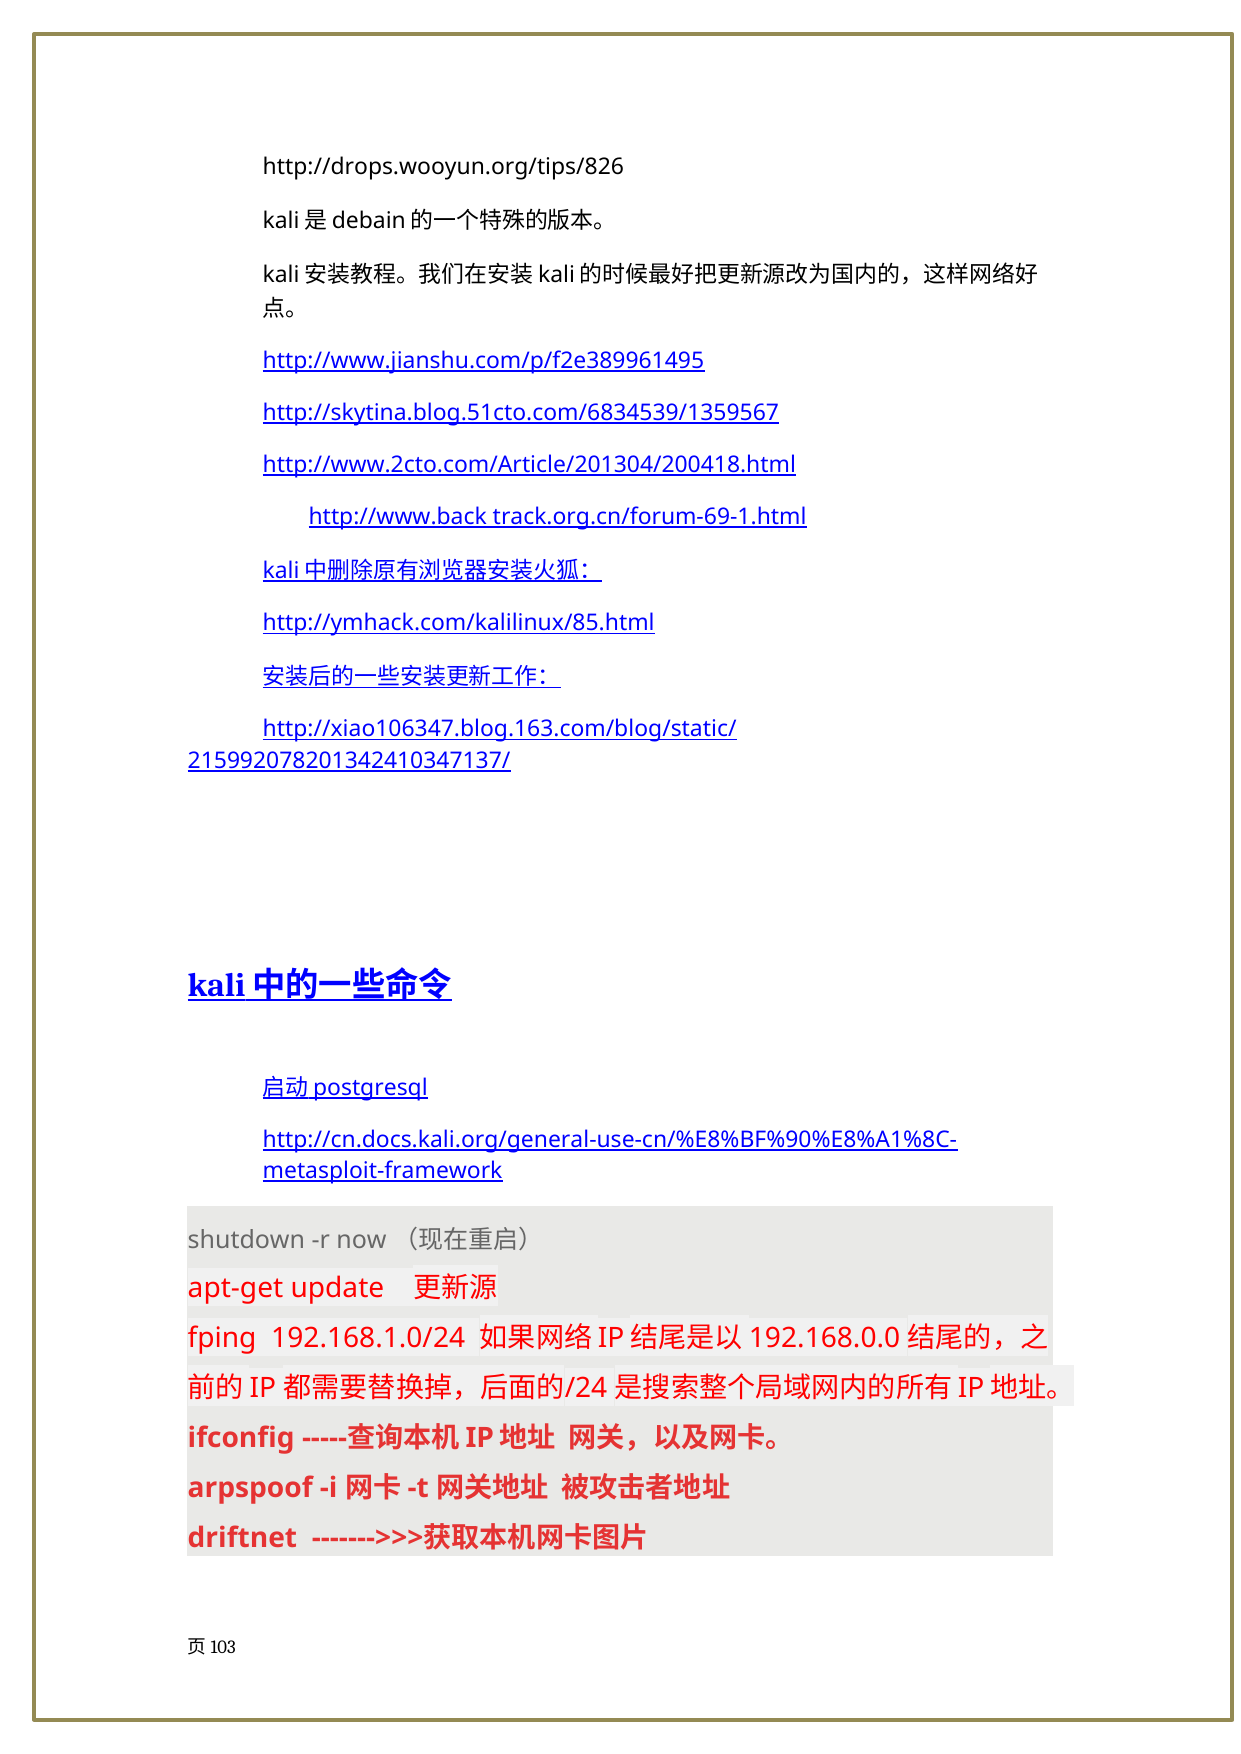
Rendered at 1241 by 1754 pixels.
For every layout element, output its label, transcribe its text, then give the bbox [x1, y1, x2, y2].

text http://ymhack.com/kalilinux/85.html [187, 606, 1053, 637]
list kali安装教程。我们在安装kali的时候最好把更新源改为国内的，这样网络好点。 [262, 256, 1053, 323]
list http://www.jianshu.com/p/f2e389961495 [262, 344, 1053, 375]
list http://drops.wooyun.org/tips/826 [262, 150, 1053, 181]
subtitle kali中的一些命令 [187, 958, 1053, 1006]
text kali中删除原有浏览器安装火狐： [187, 552, 1053, 585]
list http://cn.docs.kali.org/general-use-cn/%E8%BF%90%E8%A1%8C-metasploit-framework [262, 1123, 1053, 1185]
list 启动postgresql [262, 1068, 1053, 1102]
text apt-get update 更新源 [187, 1256, 1053, 1306]
text ifconfig -----查询本机IP地址 网关，以及网卡。 [187, 1406, 1053, 1456]
text arpspoof -i 网卡 -t 网关地址 被攻击者地址 [187, 1456, 1053, 1506]
text shutdown -r now （现在重启） [187, 1206, 1053, 1256]
text 安装后的一些安装更新工作： [187, 658, 1053, 691]
list http://www.2cto.com/Article/201304/200418.html [262, 448, 1053, 479]
list http://www.back track.org.cn/forum-69-1.html [262, 500, 1053, 531]
text fping 192.168.1.0/24 如果网络IP结尾是以 192.168.0.0 结尾的，之前的IP 都需要替换掉，后面的/24 是搜索整个局域网内的所有IP地址。 [187, 1306, 1053, 1406]
text http://xiao106347.blog.163.com/blog/static/215992078201342410347137/ [187, 712, 1053, 775]
list kali是debain的一个特殊的版本。 [262, 202, 1053, 235]
list http://skytina.blog.51cto.com/6834539/1359567 [262, 396, 1053, 427]
text driftnet ------->>>获取本机网卡图片 [187, 1506, 1053, 1556]
